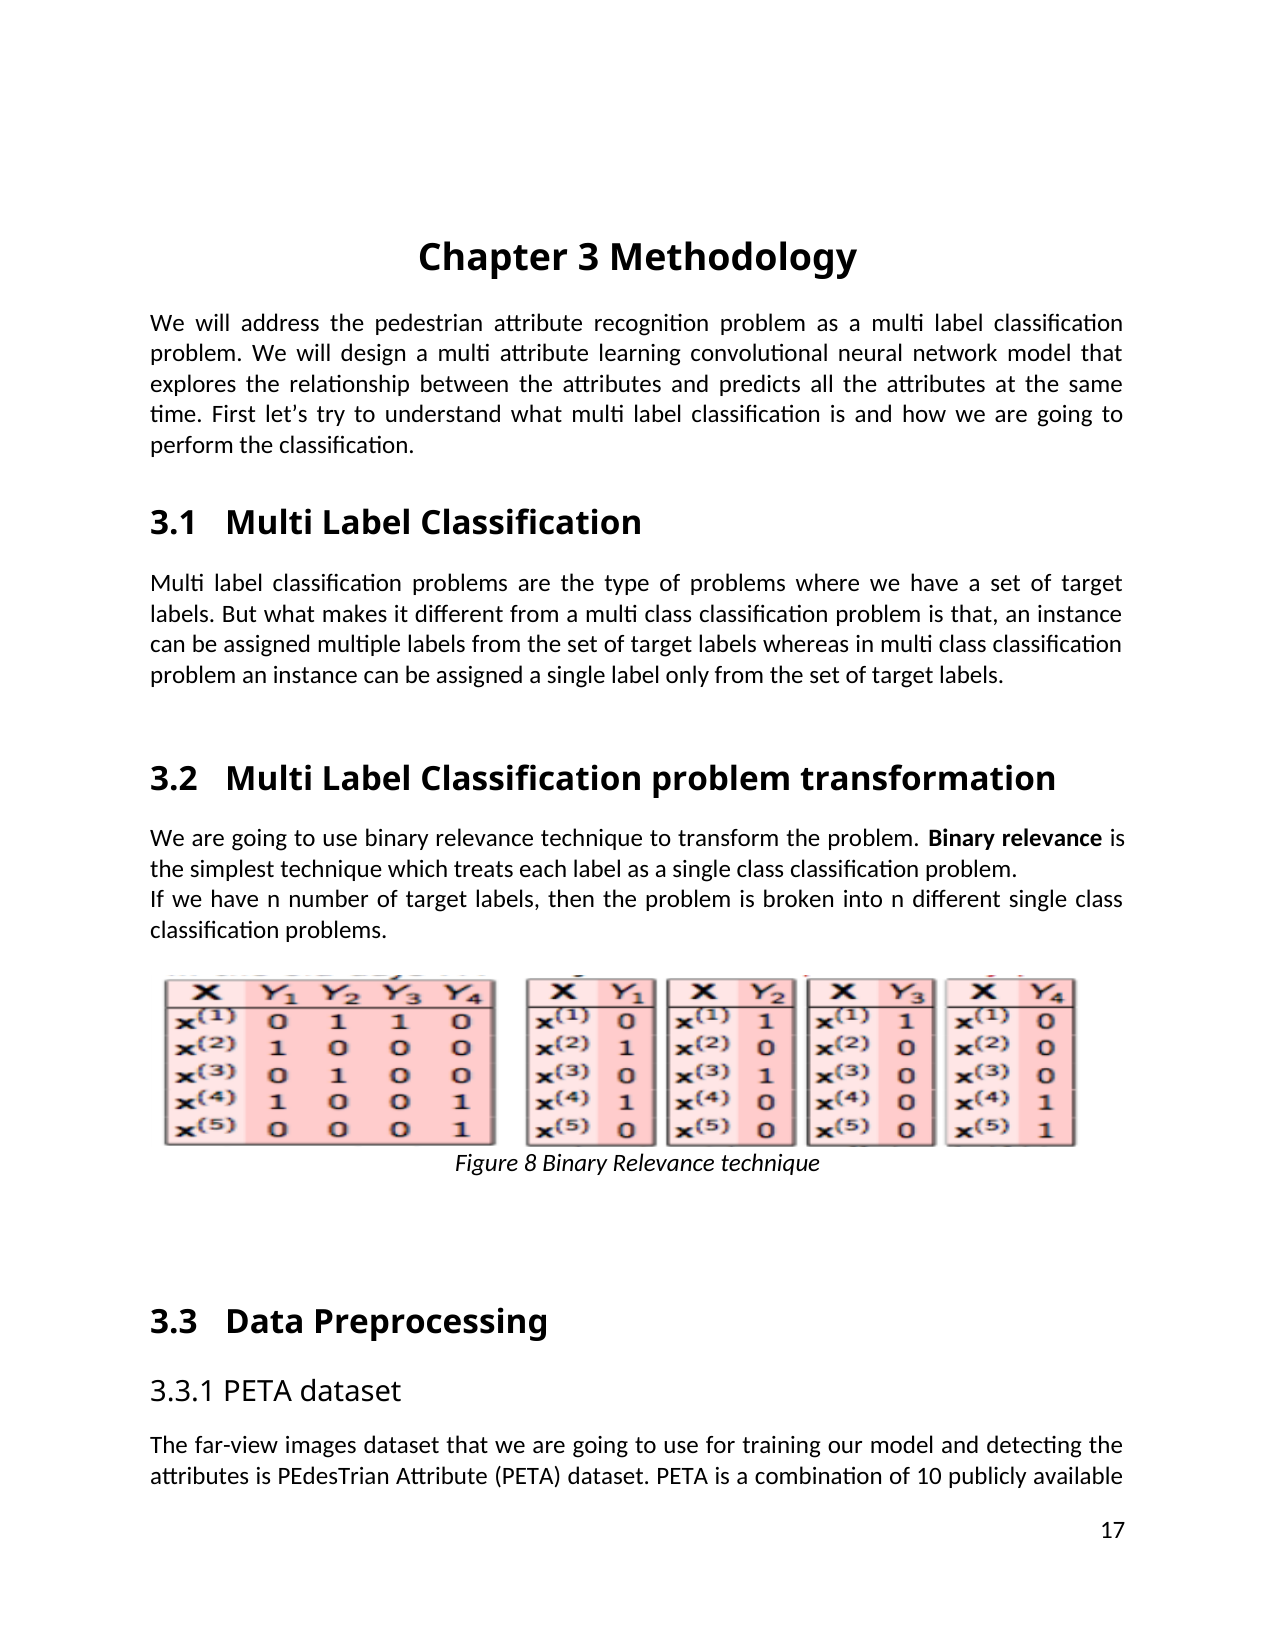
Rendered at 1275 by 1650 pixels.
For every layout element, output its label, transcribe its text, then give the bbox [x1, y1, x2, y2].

subtitle Multi Label Classification problem transformation [150, 754, 1125, 800]
text Multi label classification problems are the type of problems where we have a set of target labels. But what makes it different from a multi class classification problem is that, an instance can be assigned multiple labels from the set of target labels whereas in multi class classification problem an instance can be assigned a single label only from the set of target labels. [150, 567, 1125, 689]
subtitle Chapter 3 Methodology [150, 230, 1125, 281]
text We will address the pedestrian attribute recognition problem as a multi label classification problem. We will design a multi attribute learning convolutional neural network model that explores the relationship between the attributes and predicts all the attributes at the same time. First let’s try to understand what multi label classification is and how we are going to perform the classification. [150, 307, 1125, 459]
text We are going to use binary relevance technique to transform the problem. Binary relevance is the simplest technique which treats each label as a single class classification problem. [150, 823, 1125, 884]
subtitle Data Preprocessing [150, 1298, 1125, 1343]
subtitle 3.3.1 PETA dataset [150, 1370, 1125, 1409]
subtitle Multi Label Classification [150, 499, 1125, 544]
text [150, 1429, 1125, 1490]
text If we have n number of target labels, then the problem is broken into n different single class classification problems. [150, 884, 1125, 945]
picture [150, 975, 1097, 1147]
